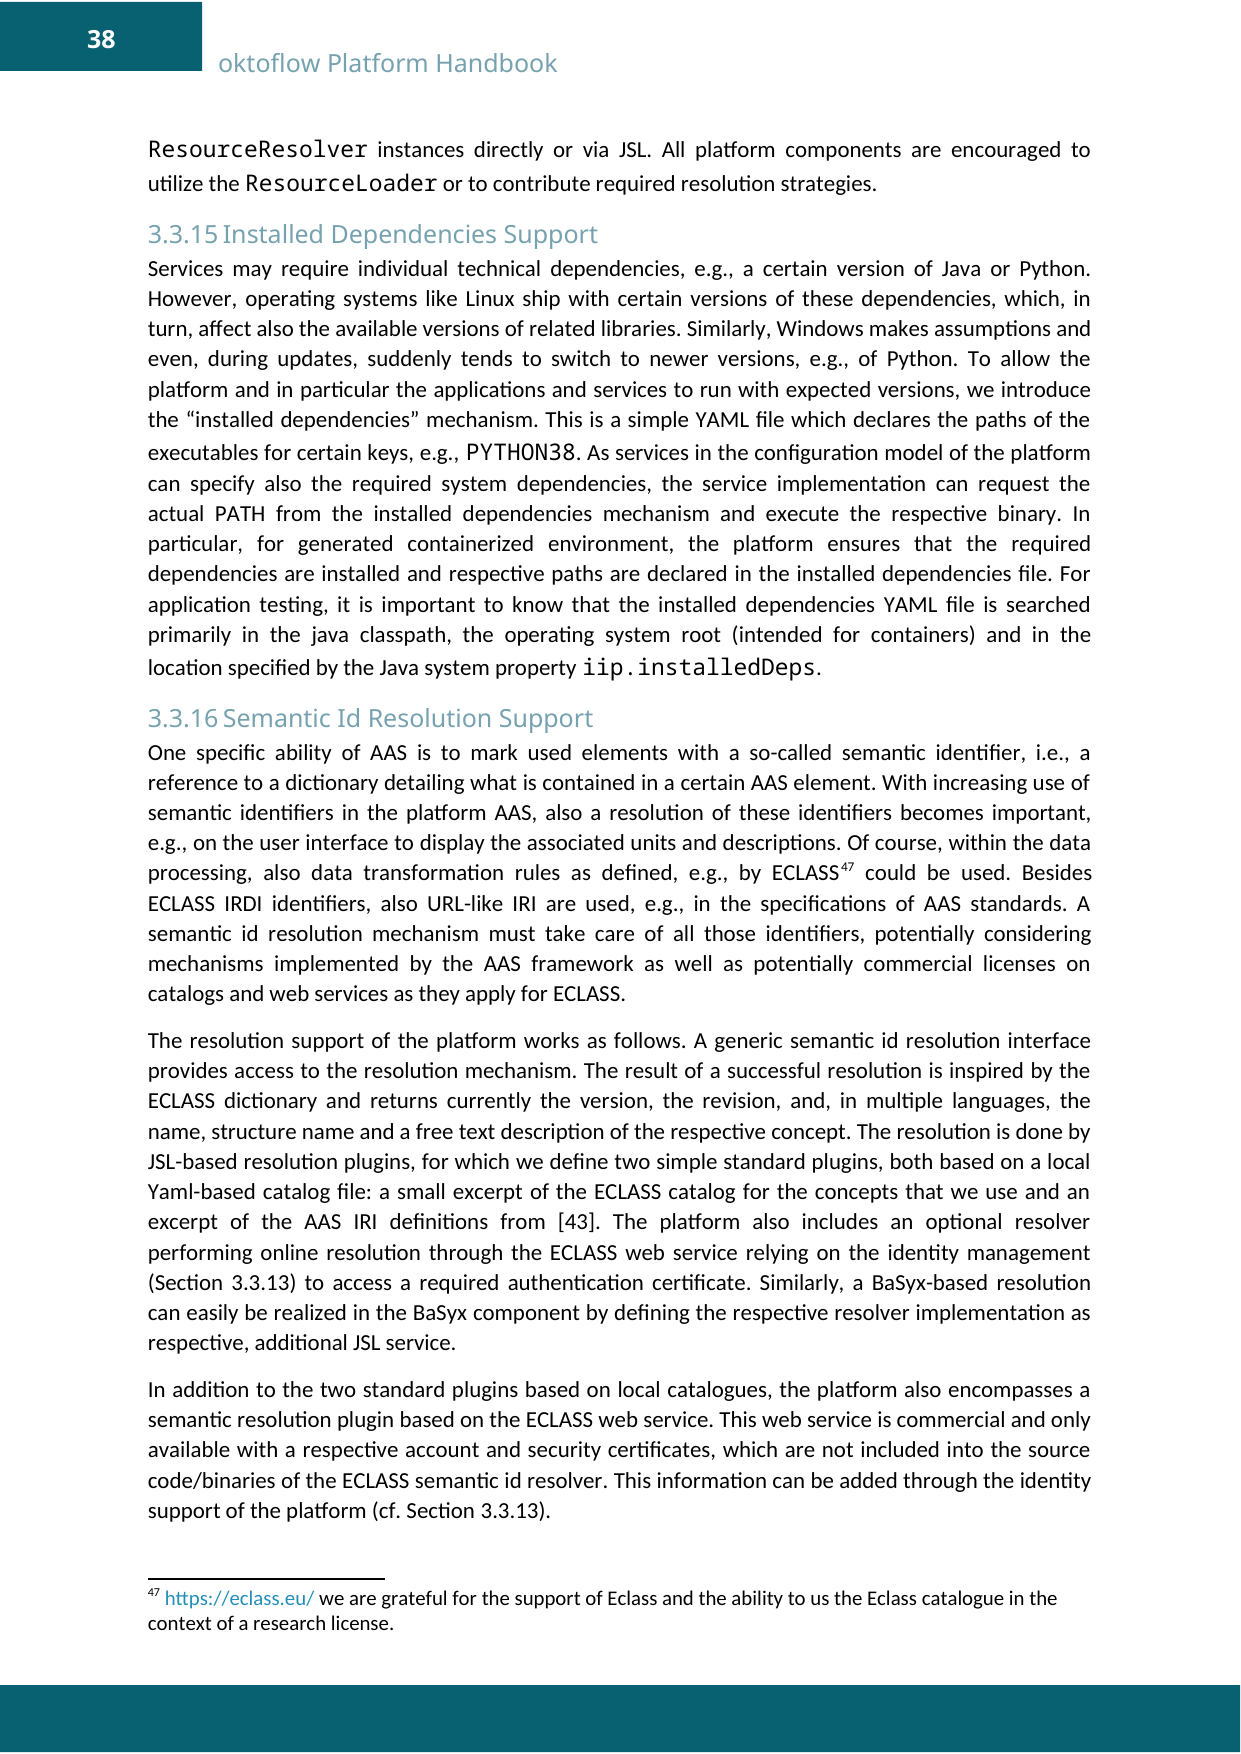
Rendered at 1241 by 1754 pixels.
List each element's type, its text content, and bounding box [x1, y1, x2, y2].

text The resolution support of the platform works as follows. A generic semantic id resolution interface provides access to the resolution mechanism. The result of a successful resolution is inspired by the ECLASS dictionary and returns currently the version, the revision, and, in multiple languages, the name, structure name and a free text description of the respective concept. The resolution is done by JSL-based resolution plugins, for which we define two simple standard plugins, both based on a local Yaml-based catalog file: a small excerpt of the ECLASS catalog for the concepts that we use and an excerpt of the AAS IRI definitions from [43]. The platform also includes an optional resolver performing online resolution through the ECLASS web service relying on the identity management (Section 3.3.13) to access a required authentication certificate. Similarly, a BaSyx-based resolution can easily be realized in the BaSyx component by defining the respective resolver implementation as respective, additional JSL service. [148, 1026, 1093, 1356]
text Services may require individual technical dependencies, e.g., a certain version of Java or Python. However, operating systems like Linux ship with certain versions of these dependencies, which, in turn, affect also the available versions of related libraries. Similarly, Windows makes assumptions and even, during updates, suddenly tends to switch to newer versions, e.g., of Python. To allow the platform and in particular the applications and services to run with expected versions, we introduce the “installed dependencies” mechanism. This is a simple YAML file which declares the paths of the executables for certain keys, e.g., PYTHON38. As services in the configuration model of the platform can specify also the required system dependencies, the service implementation can request the actual PATH from the installed dependencies mechanism and execute the respective binary. In particular, for generated containerized environment, the platform ensures that the required dependencies are installed and respective paths are declared in the installed dependencies file. For application testing, it is important to know that the installed dependencies YAML file is searched primarily in the java classpath, the operating system root (intended for containers) and in the location specified by the Java system property iip.installedDeps. [148, 254, 1093, 682]
subtitle Installed Dependencies Support [148, 217, 1093, 251]
text One specific ability of AAS is to mark used elements with a so-called semantic identifier, i.e., a reference to a dictionary detailing what is contained in a certain AAS element. With increasing use of semantic identifiers in the platform AAS, also a resolution of these identifiers becomes important, e.g., on the user interface to display the associated units and descriptions. Of course, within the data processing, also data transformation rules as defined, e.g., by ECLASS could be used. Besides ECLASS IRDI identifiers, also URL-like IRI are used, e.g., in the specifications of AAS standards. A semantic id resolution mechanism must take care of all those identifiers, potentially considering mechanisms implemented by the AAS framework as well as potentially commercial licenses on catalogs and web services as they apply for ECLASS. [148, 738, 1093, 1007]
subtitle Semantic Id Resolution Support [148, 701, 1093, 735]
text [148, 133, 1093, 198]
text In addition to the two standard plugins based on local catalogues, the platform also encompasses a semantic resolution plugin based on the ECLASS web service. This web service is commercial and only available with a respective account and security certificates, which are not included into the source code/binaries of the ECLASS semantic id resolver. This information can be added through the identity support of the platform (cf. Section 3.3.13). [148, 1375, 1093, 1524]
